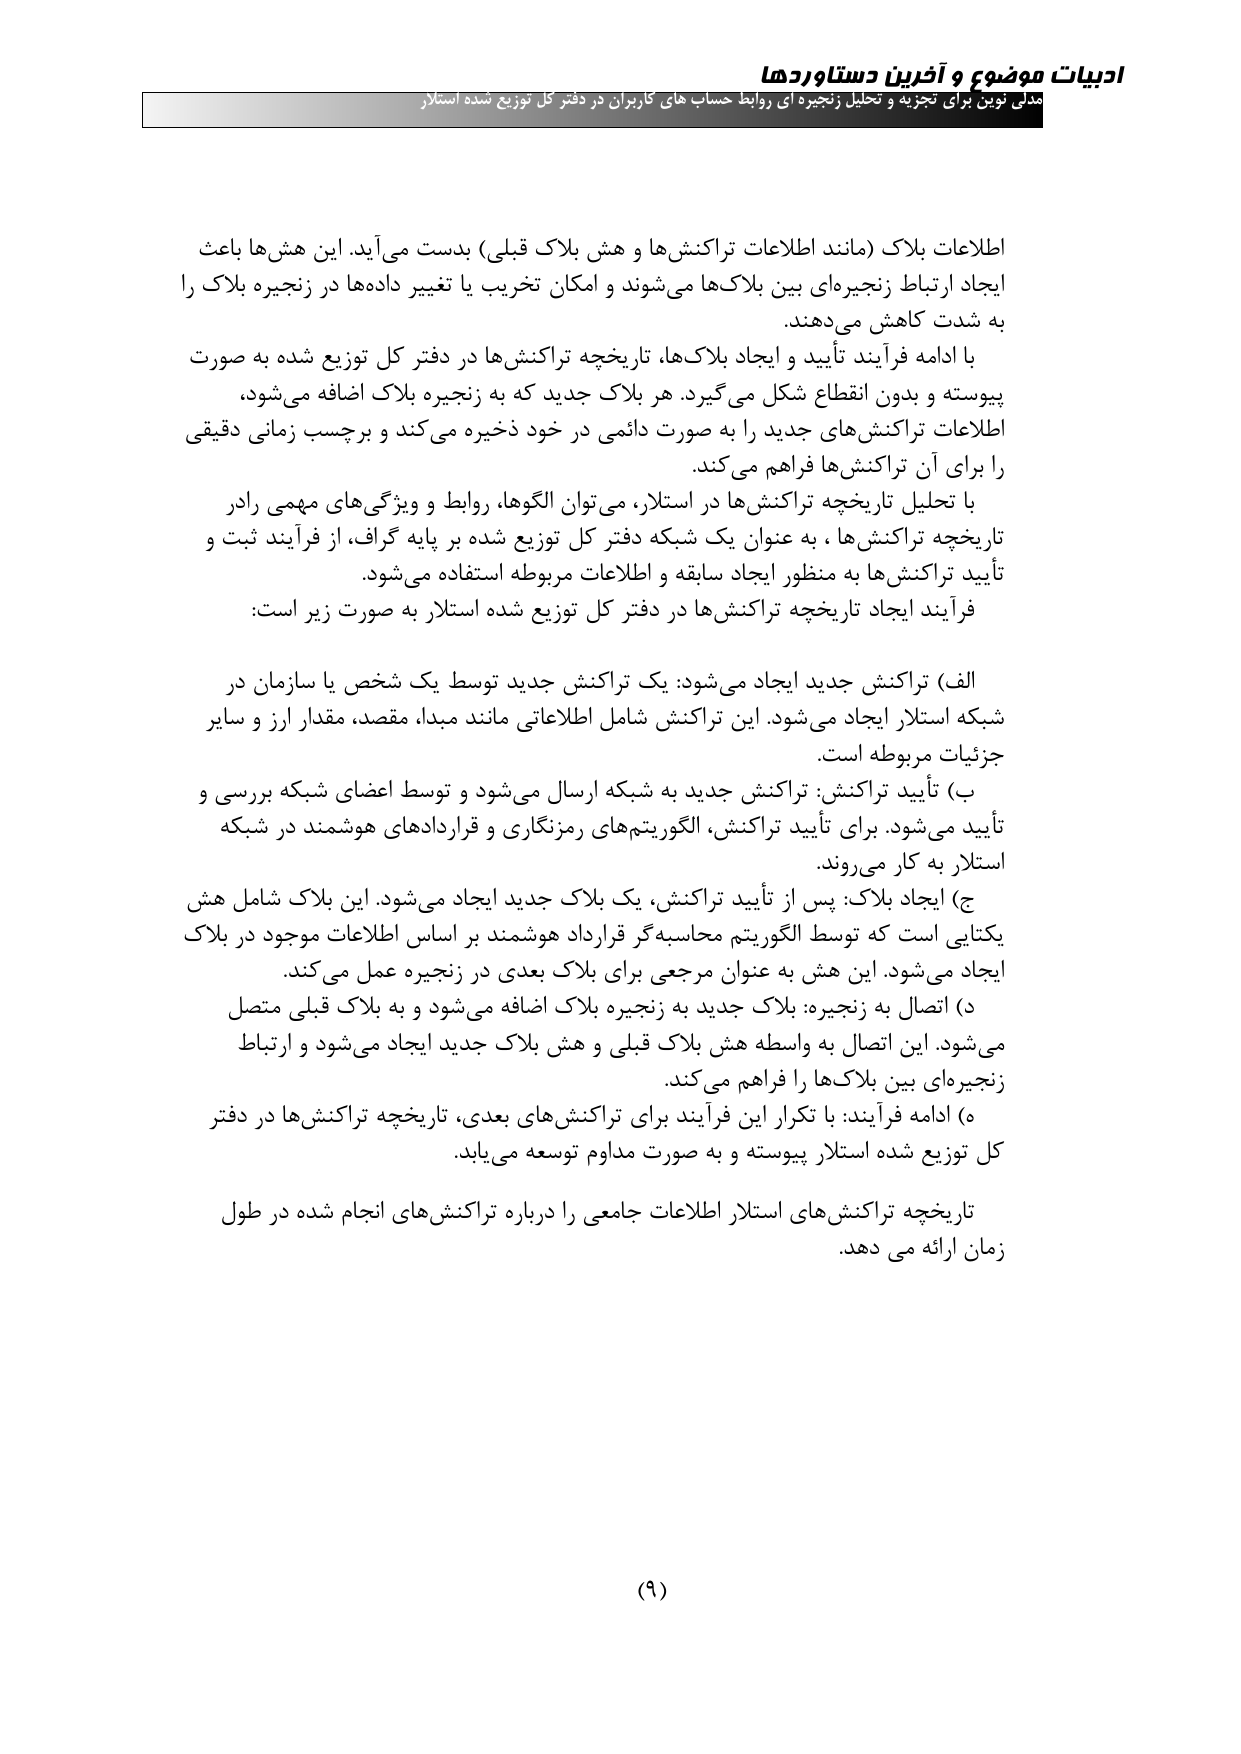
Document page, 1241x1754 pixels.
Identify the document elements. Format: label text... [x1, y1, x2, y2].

text با ادامه فرآیند تأیید و ایجاد بلاک‌ها، تاریخچه تراکنش‌ها در دفتر کل توزیع شده به صورت پیوسته و بدون انقطاع شکل می‌گیرد. هر بلاک جدید که به زنجیره بلاک اضافه می‌شود، اطلاعات تراکنش‌های جدید را به صورت دائمی در خود ذخیره می‌کند و برچسب زمانی دقیقی را برای آن تراکنش‌ها فراهم می‌کند. [177, 345, 1004, 482]
text با تحلیل تاریخچه تراکنش‌ها در استلار، می‌توان الگوها، روابط و ویژگی‌های مهمی رادر تاریخچه تراکنش‌ها ، به عنوان یک شبکه دفتر کل توزیع شده بر پایه گراف، از فرآیند ثبت و تأیید تراکنش‌ها به منظور ایجاد سابقه و اطلاعات مربوطه استفاده می‌شود. [177, 489, 1004, 591]
text ه) ادامه فرآیند: با تکرار این فرآیند برای تراکنش‌های بعدی، تاریخچه تراکنش‌ها در دفتر کل توزیع شده استلار پیوسته و به صورت مداوم توسعه می‌یابد. [177, 1103, 1004, 1168]
text ب) تأیید تراکنش: تراکنش جدید به شبکه ارسال می‌شود و توسط اعضای شبکه بررسی و تأیید می‌شود. برای تأیید تراکنش، الگوریتم‌های رمزنگاری و قراردادهای هوشمند در شبکه استلار به کار می‌روند. [177, 778, 1004, 879]
text فرآیند ایجاد تاریخچه تراکنش‌ها در دفتر کل توزیع شده استلار به صورت زیر است: [177, 598, 1004, 627]
text ج) ایجاد بلاک: پس از تأیید تراکنش، یک بلاک جدید ایجاد می‌شود. این بلاک شامل هش یکتایی است که توسط الگوریتم محاسبه‌گر قرارداد هوشمند بر اساس اطلاعات موجود در بلاک ایجاد می‌شود. این هش به عنوان مرجعی برای بلاک بعدی در زنجیره عمل می‌کند. [177, 886, 1004, 988]
text تاریخچه تراکنش‌های استلار اطلاعات جامعی را درباره تراکنش‌های انجام شده در طول زمان ارائه می دهد. [177, 1199, 1004, 1264]
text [177, 236, 1004, 338]
text د) اتصال به زنجیره: بلاک جدید به زنجیره بلاک اضافه می‌شود و به بلاک قبلی متصل می‌شود. این اتصال به واسطه هش بلاک قبلی و هش بلاک جدید ایجاد می‌شود و ارتباط زنجیره‌ای بین بلاک‌ها را فراهم می‌کند. [177, 995, 1004, 1096]
text الف) تراکنش جدید ایجاد می‌شود: یک تراکنش جدید توسط یک شخص یا سازمان در شبکه استلار ایجاد می‌شود. این تراکنش شامل اطلاعاتی مانند مبدا، مقصد، مقدار ارز و سایر جزئیات مربوطه است. [177, 669, 1004, 771]
